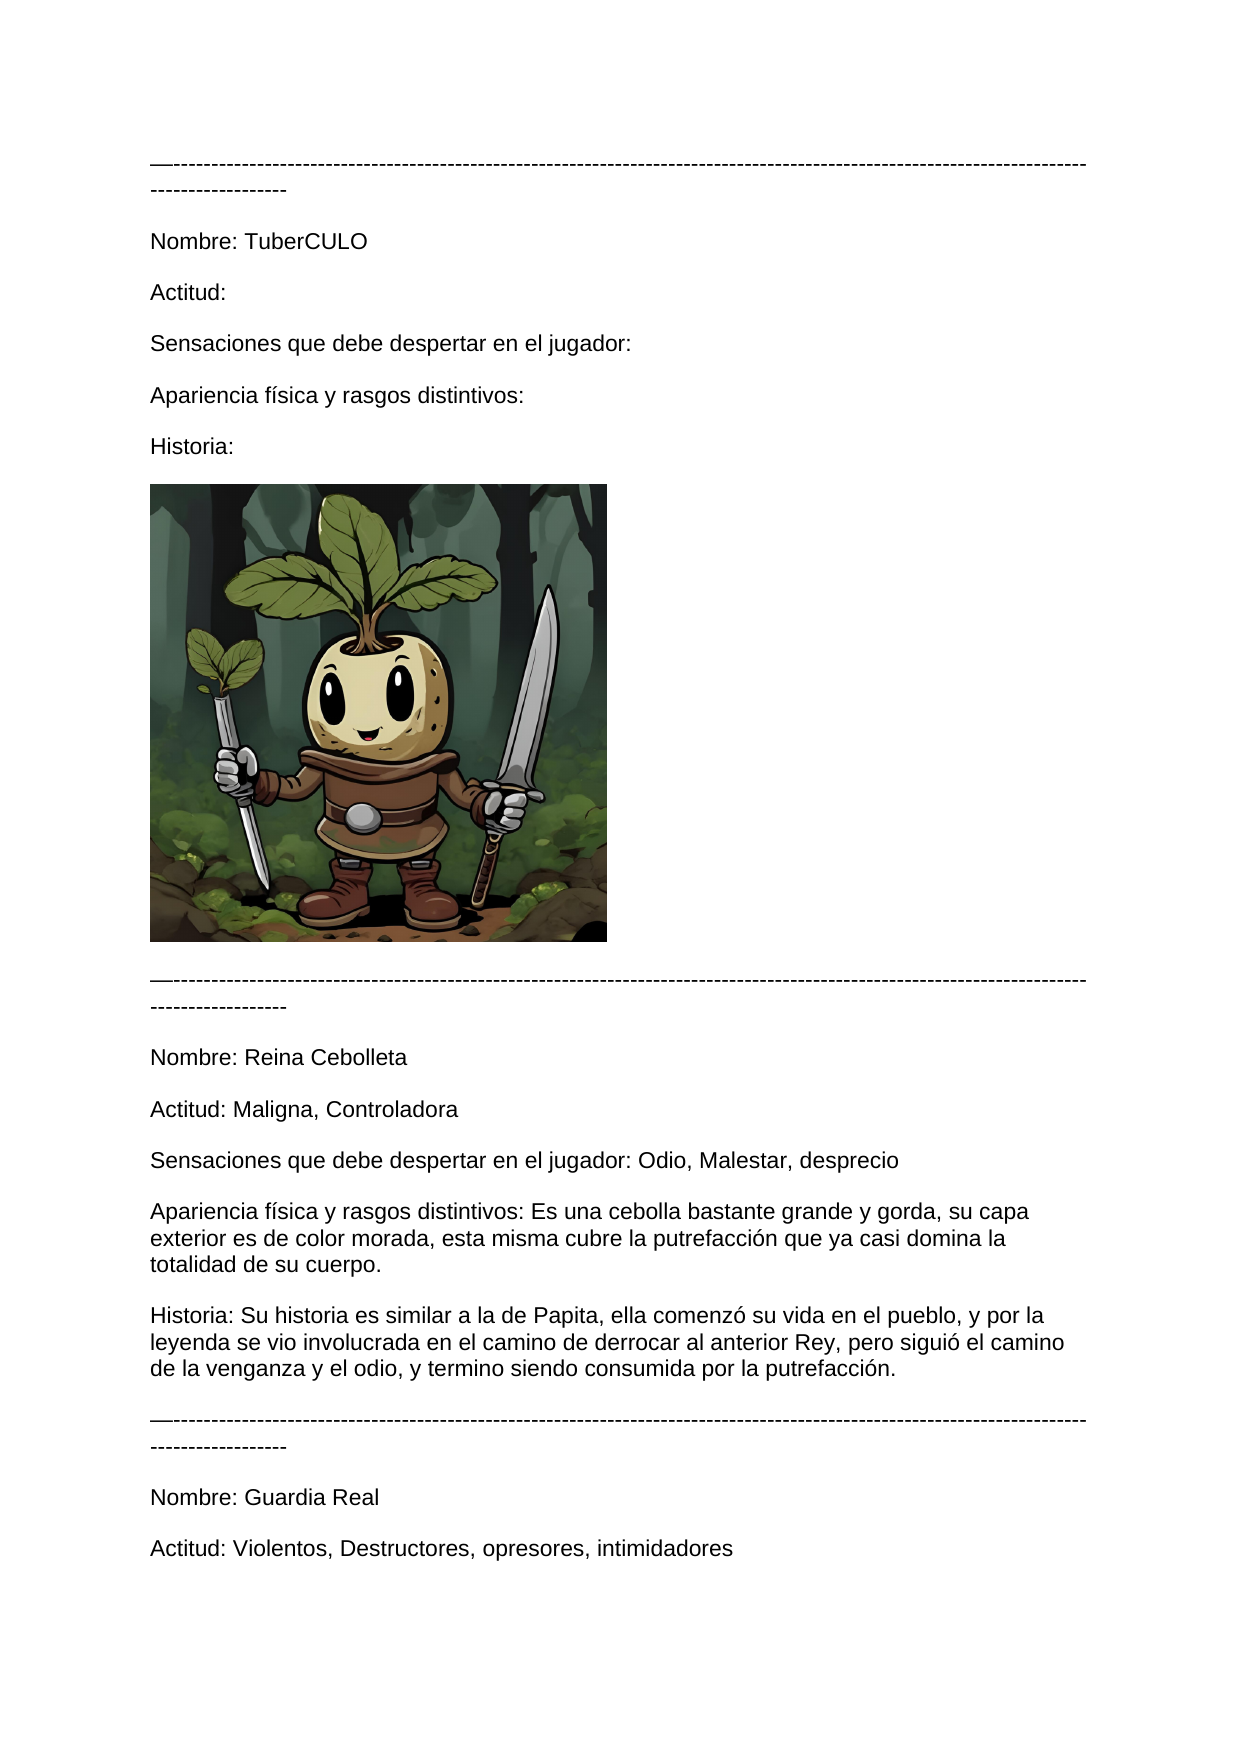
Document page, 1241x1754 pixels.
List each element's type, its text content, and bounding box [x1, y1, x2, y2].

text Nombre: Reina Cebolleta [150, 1044, 1090, 1071]
text —------------------------------------------------------------------------------------------------------------------------------------------ [150, 966, 1090, 1019]
text —------------------------------------------------------------------------------------------------------------------------------------------ [150, 150, 1090, 203]
text Apariencia física y rasgos distintivos: Es una cebolla bastante grande y gorda, su capa exterior es de color morada, esta misma cubre la putrefacción que ya casi domina la totalidad de su cuerpo. [150, 1198, 1090, 1277]
text Nombre: Guardia Real [150, 1484, 1090, 1510]
text Apariencia física y rasgos distintivos: [150, 382, 1090, 408]
text Actitud: Maligna, Controladora [150, 1096, 1090, 1122]
picture [150, 484, 607, 942]
text Sensaciones que debe despertar en el jugador: [150, 330, 1090, 357]
text Actitud: [150, 279, 1090, 305]
text —------------------------------------------------------------------------------------------------------------------------------------------ [150, 1406, 1090, 1459]
text Sensaciones que debe despertar en el jugador: Odio, Malestar, desprecio [150, 1147, 1090, 1173]
text Nombre: TuberCULO [150, 228, 1090, 254]
text Historia: [150, 433, 1090, 459]
text Actitud: Violentos, Destructores, opresores, intimidadores [150, 1535, 1090, 1562]
text Historia: Su historia es similar a la de Papita, ella comenzó su vida en el pueblo, y por la leyenda se vio involucrada en el camino de derrocar al anterior Rey, pero siguió el camino de la venganza y el odio, y termino siendo consumida por la putrefacción. [150, 1302, 1090, 1381]
